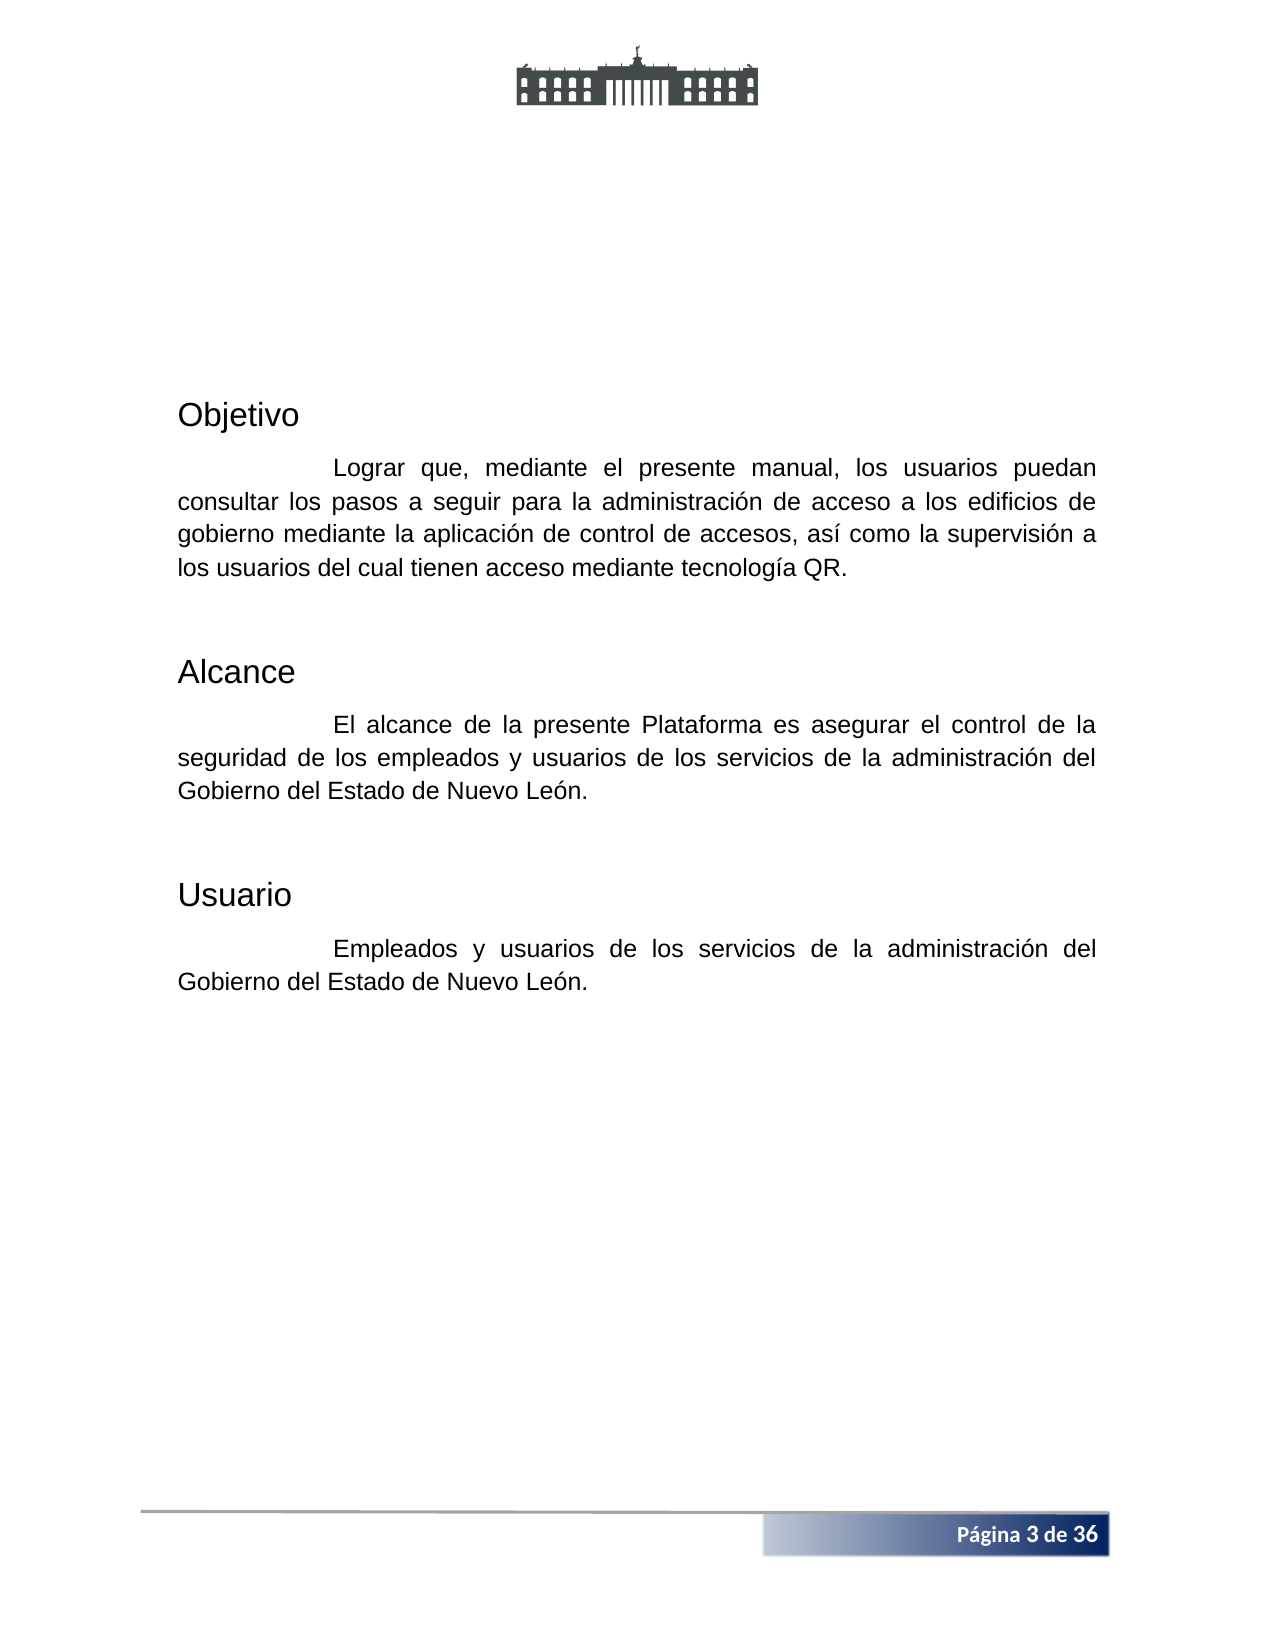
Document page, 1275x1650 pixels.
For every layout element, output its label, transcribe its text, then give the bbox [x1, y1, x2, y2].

text Objetivo [177, 395, 1098, 434]
text El alcance de la presente Plataforma es asegurar el control de la seguridad de los empleados y usuarios de los servicios de la administración del Gobierno del Estado de Nuevo León. [177, 710, 1098, 805]
text Lograr que, mediante el presente manual, los usuarios puedan consultar los pasos a seguir para la administración de acceso a los edificios de gobierno mediante la aplicación de control de accesos, así como la supervisión a los usuarios del cual tienen acceso mediante tecnología QR. [177, 453, 1098, 581]
text Usuario [177, 875, 1098, 914]
text Alcance [177, 652, 1098, 690]
picture [515, 42, 760, 120]
text Empleados y usuarios de los servicios de la administración del Gobierno del Estado de Nuevo León. [177, 933, 1098, 995]
